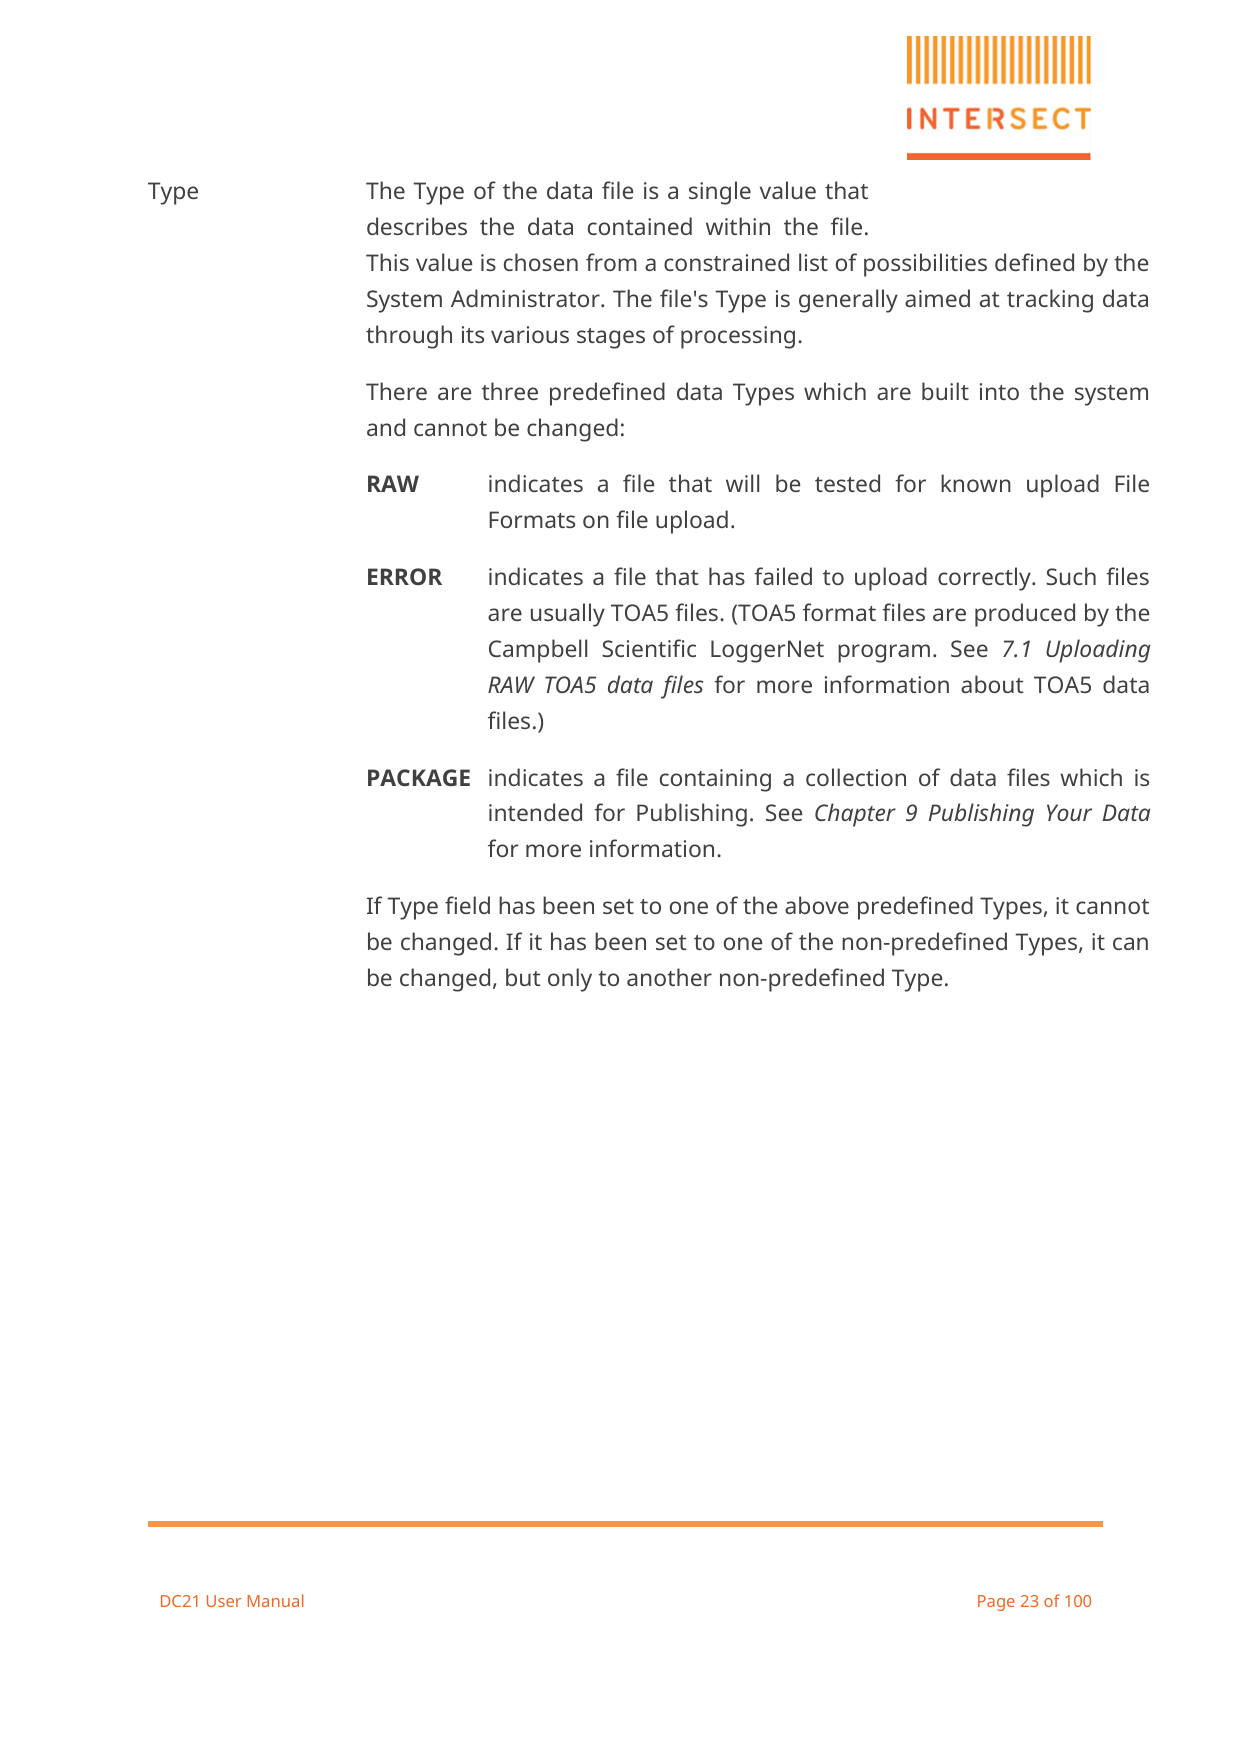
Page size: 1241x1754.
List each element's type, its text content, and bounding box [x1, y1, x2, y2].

picture [905, 34, 1093, 162]
table_cell The Type of the data file is a single value that describes the data contained within the file. This value is chosen from a constrained list of possibilities defined by the System Administrator. The file's Type is generally aimed at tracking data through its various stages of processing. There are three predefined data Types which are built into the system and cannot be changed: RAW indicates a file that will be tested for known upload File Formats on file upload. ERROR indicates a file that has failed to upload correctly. Such files are usually TOA5 files. (TOA5 format files are produced by the Campbell Scientific LoggerNet program. See for more information about TOA5 data files.) PACKAGE indicates a file containing a collection of data files which is intended for Publishing. See Chapter for more information. If Type field has been set to one of the above predefined Types, it cannot be changed. If it has been set to one of the non-predefined Types, it can be changed, but only to another non-predefined Type. [355, 163, 1162, 1018]
table_cell Type [136, 163, 354, 1018]
